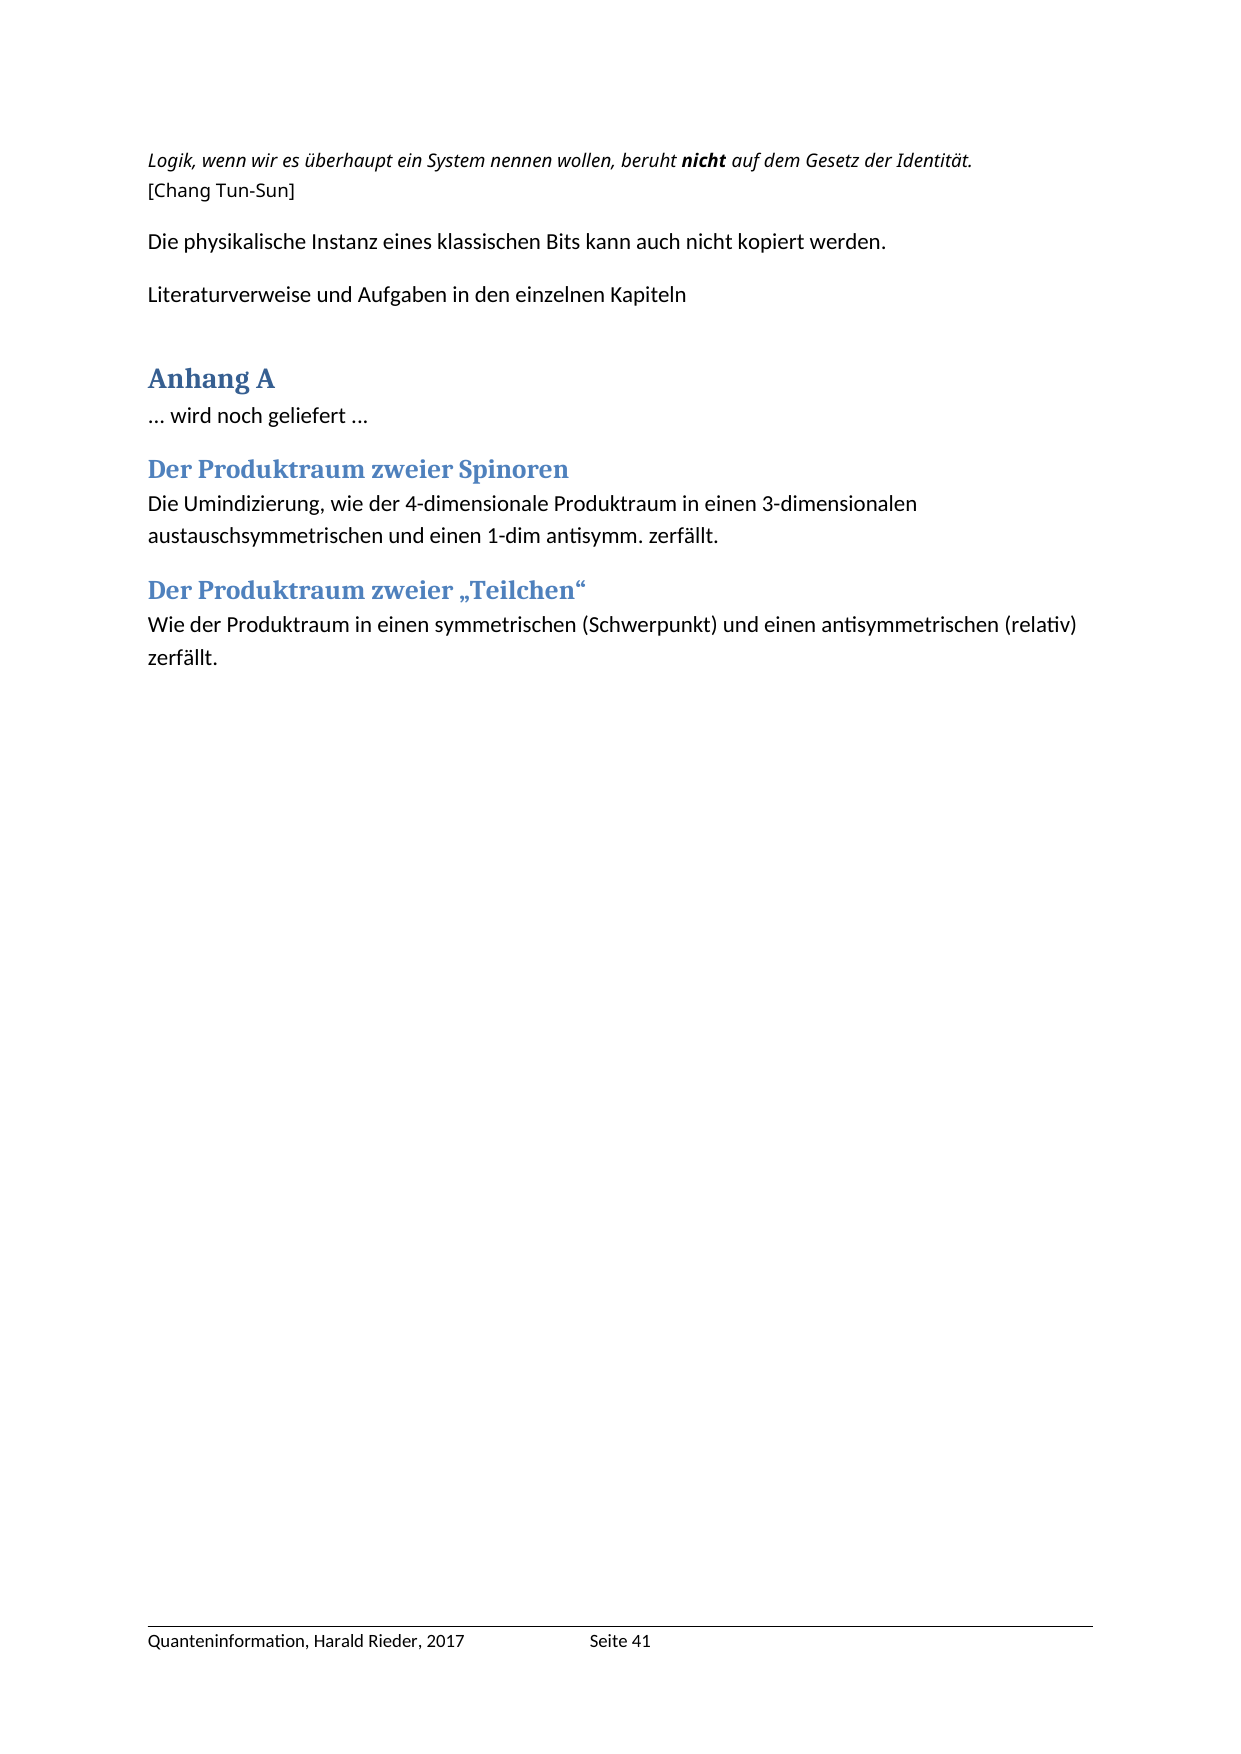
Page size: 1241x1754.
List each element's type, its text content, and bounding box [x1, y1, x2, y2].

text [148, 148, 1093, 202]
text Literaturverweise und Aufgaben in den einzelnen Kapiteln [148, 280, 1093, 308]
text Wie der Produktraum in einen symmetrischen (Schwerpunkt) und einen antisymmetrischen (relativ) zerfällt. [148, 610, 1093, 671]
text Die physikalische Instanz eines klassischen Bits kann auch nicht kopiert werden. [148, 227, 1093, 255]
subtitle Der Produktraum zweier „Teilchen“ [148, 575, 1093, 606]
text ... wird noch geliefert ... [148, 401, 1093, 429]
subtitle Anhang A [148, 362, 1093, 396]
text Die Umindizierung, wie der 4-dimensionale Produktraum in einen 3-dimensionalen austauschsymmetrischen und einen 1-dim antisymm. zerfällt. [148, 489, 1093, 550]
subtitle Der Produktraum zweier Spinoren [148, 454, 1093, 485]
